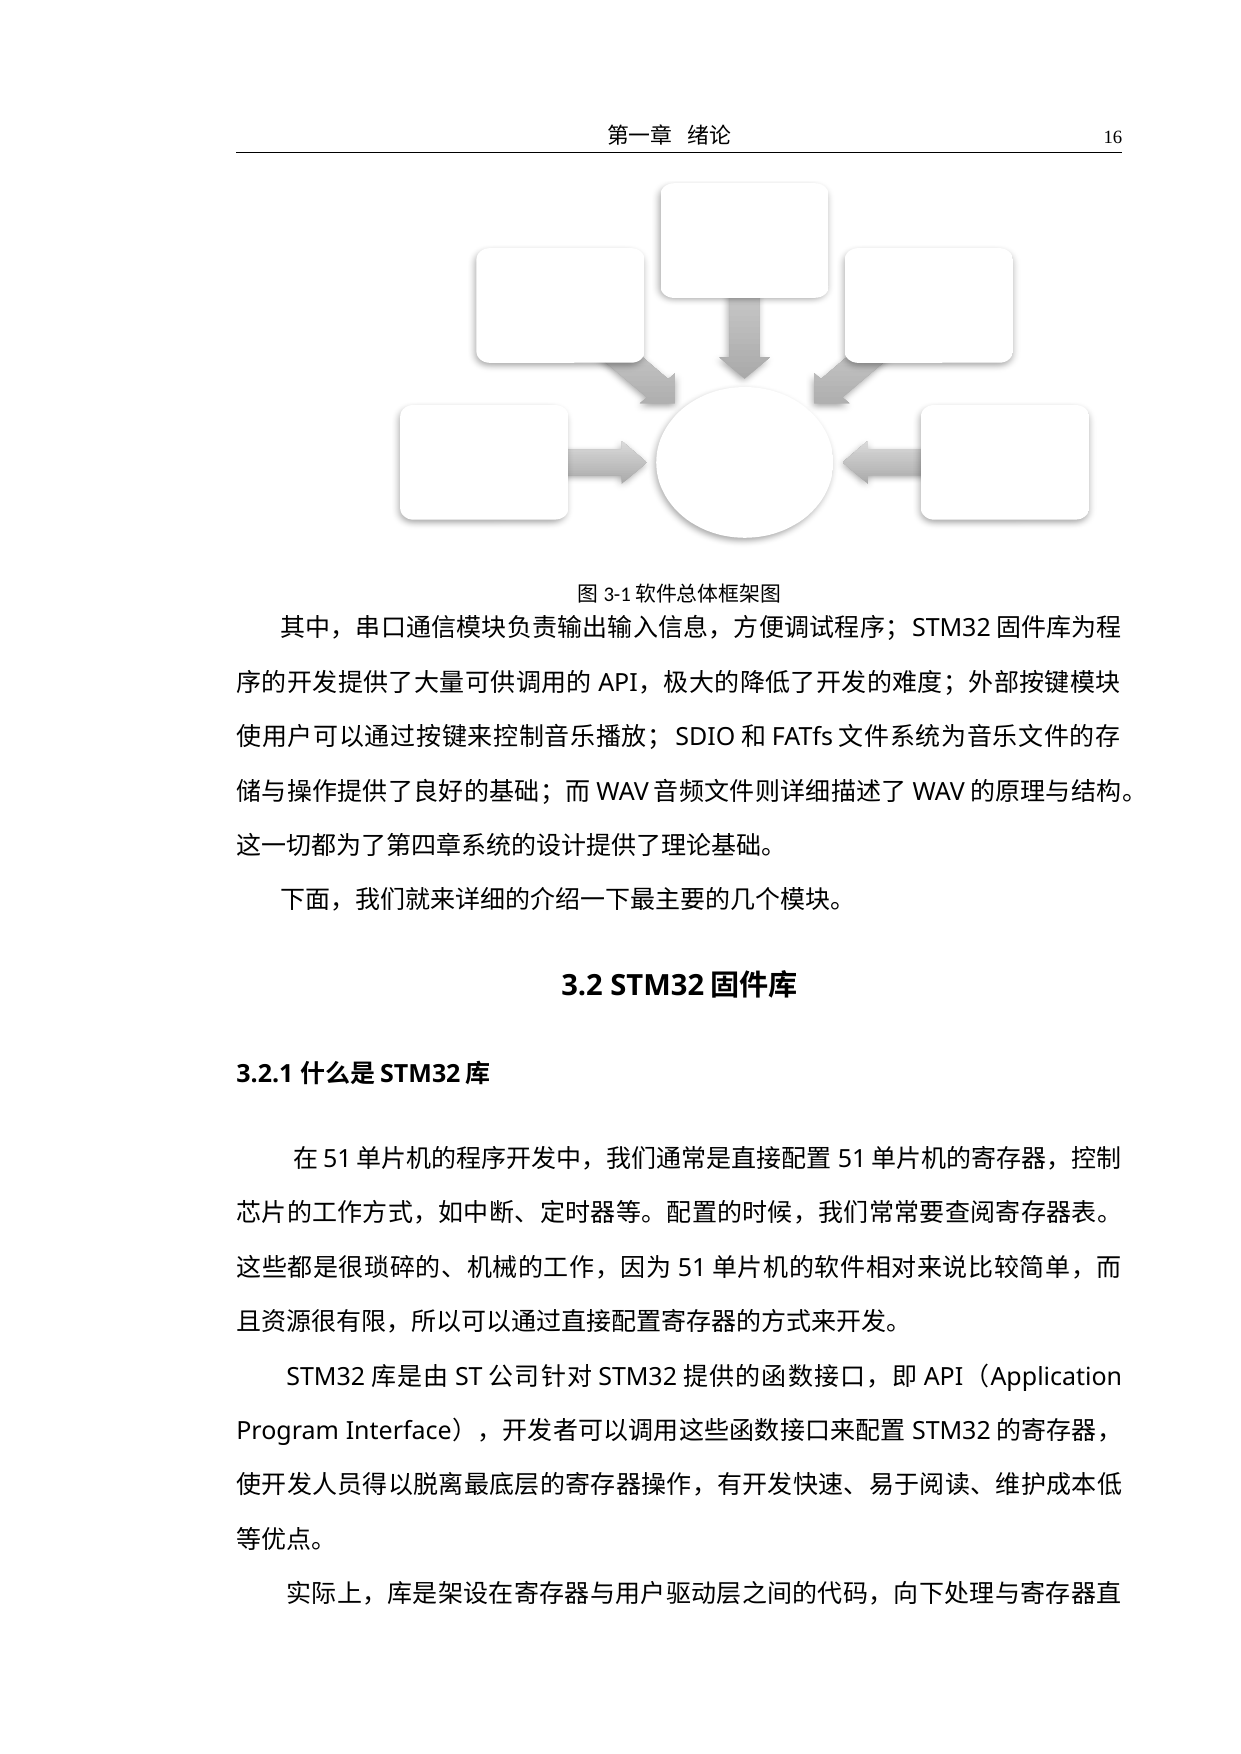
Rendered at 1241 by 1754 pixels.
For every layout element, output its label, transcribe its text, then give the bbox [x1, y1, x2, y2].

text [236, 1573, 1122, 1610]
subtitle 3.2.1 什么是STM32库 [236, 1054, 1122, 1090]
text 在51单片机的程序开发中，我们通常是直接配置51单片机的寄存器，控制芯片的工作方式，如中断、定时器等。配置的时候，我们常常要查阅寄存器表。这些都是很琐碎的、机械的工作，因为51单片机的软件相对来说比较简单，而且资源很有限，所以可以通过直接配置寄存器的方式来开发。 [236, 1138, 1122, 1338]
text 下面，我们就来详细的介绍一下最主要的几个模块。 [236, 880, 1122, 916]
text STM32库是由ST公司针对STM32提供的函数接口，即API（Application Program Interface），开发者可以调用这些函数接口来配置STM32的寄存器，使开发人员得以脱离最底层的寄存器操作，有开发快速、易于阅读、维护成本低等优点。 [236, 1356, 1122, 1555]
text 其中，串口通信模块负责输出输入信息，方便调试程序；STM32固件库为程序的开发提供了大量可供调用的API，极大的降低了开发的难度；外部按键模块使用户可以通过按键来控制音乐播放；SDIO和FATfs文件系统为音乐文件的存储与操作提供了良好的基础；而WAV音频文件则详细描述了WAV的原理与结构。这一切都为了第四章系统的设计提供了理论基础。 [236, 608, 1122, 862]
text 图 3-1软件总体框架图 [236, 578, 1122, 608]
text 3.2 STM32固件库 [236, 961, 1122, 1003]
